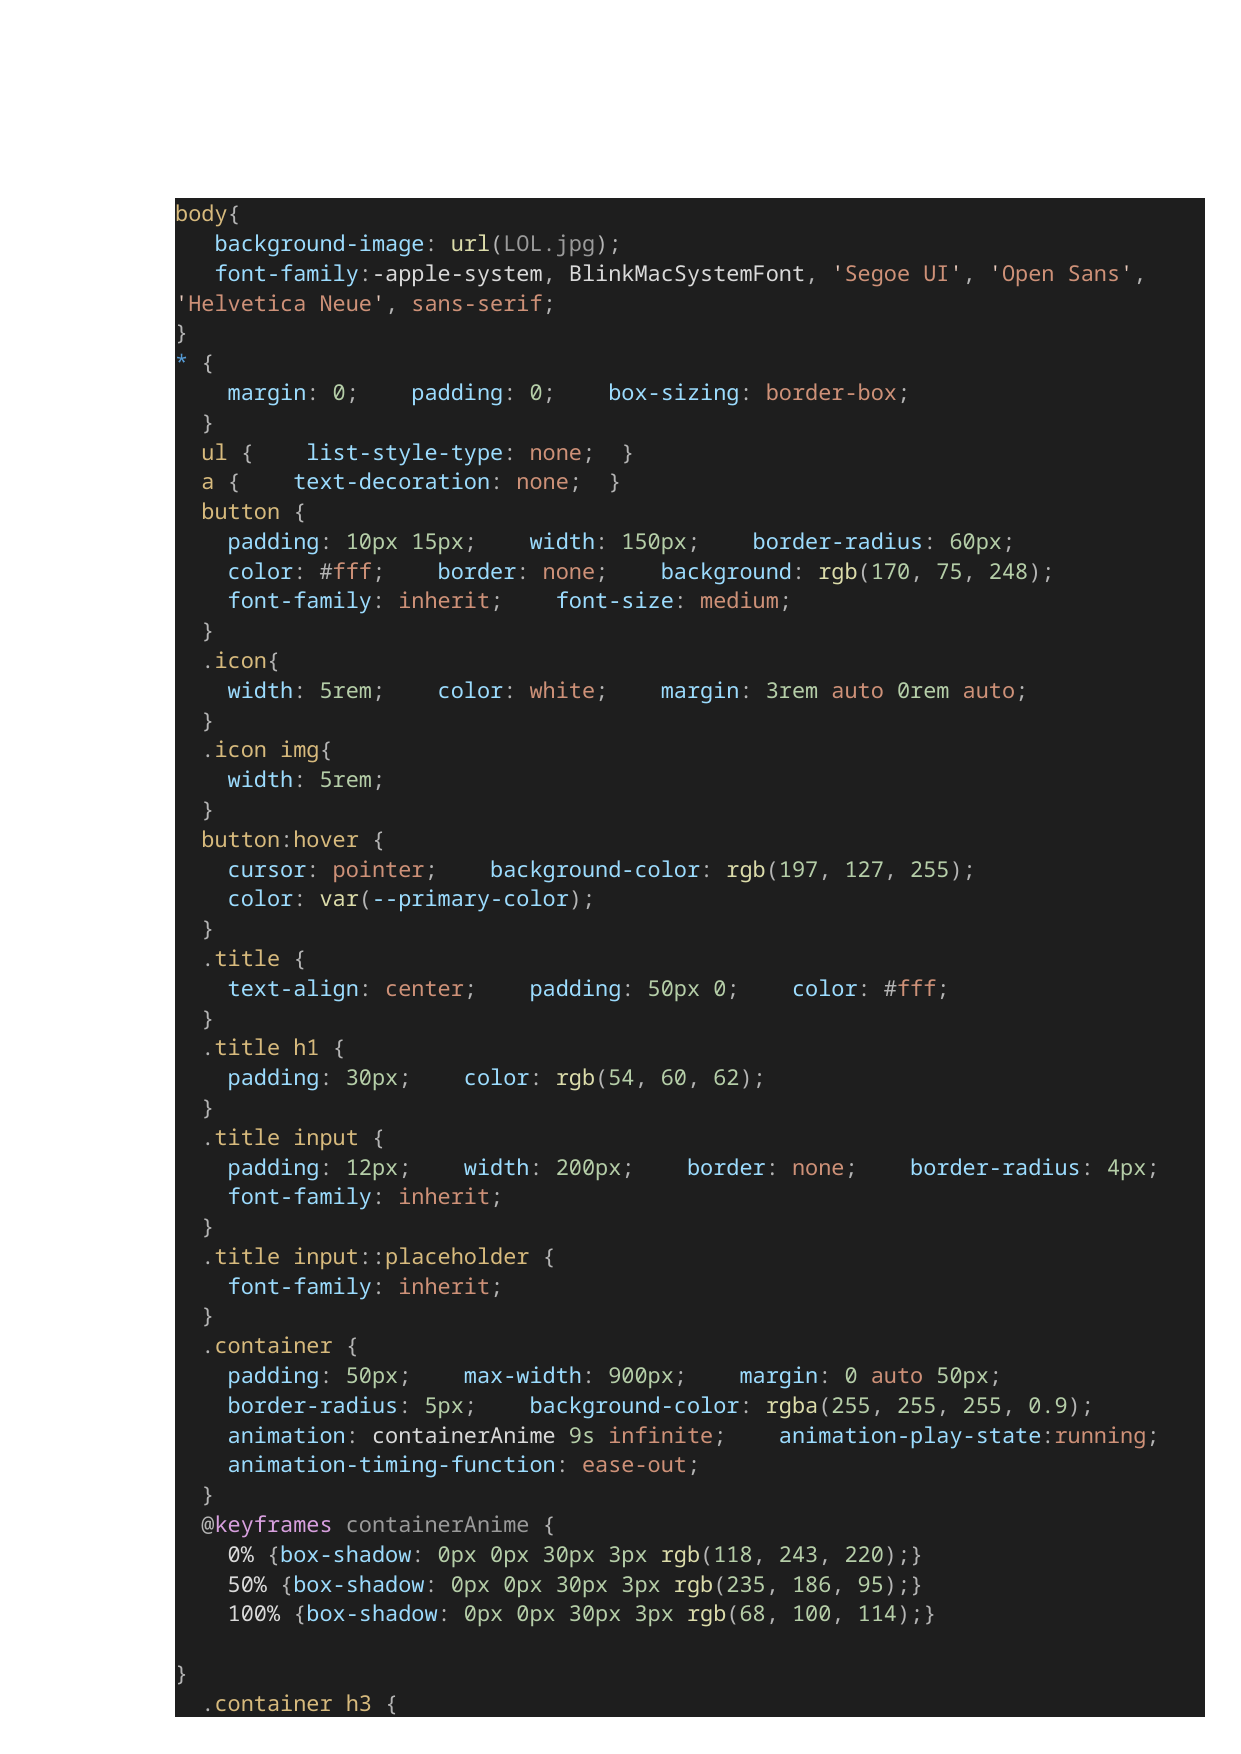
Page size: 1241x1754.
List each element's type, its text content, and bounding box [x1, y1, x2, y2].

text padding: 12px; width: 200px; border: none; border-radius: 4px; [175, 1151, 1205, 1181]
text background-image: url(LOL.jpg); [175, 228, 1205, 258]
text .icon img{ [175, 734, 1205, 764]
text cursor: pointer; background-color: rgb(197, 127, 255); [175, 853, 1205, 883]
text } [175, 317, 1205, 347]
text * { [175, 347, 1205, 377]
text color: #fff; border: none; background: rgb(170, 75, 248); [175, 556, 1205, 585]
text padding: 10px 15px; width: 150px; border-radius: 60px; [175, 526, 1205, 556]
text } [175, 1658, 1205, 1688]
text } [175, 1211, 1205, 1241]
text @keyframes containerAnime { [175, 1509, 1205, 1539]
text } [175, 913, 1205, 943]
text width: 5rem; [175, 764, 1205, 794]
text .container { [175, 1330, 1205, 1360]
text .title input { [175, 1122, 1205, 1151]
text border-radius: 5px; background-color: rgba(255, 255, 255, 0.9); [175, 1390, 1205, 1419]
text } [175, 407, 1205, 436]
text .container h3 { [175, 1688, 1205, 1717]
text } [175, 794, 1205, 824]
text animation: containerAnime 9s infinite; animation-play-state:running; [175, 1419, 1205, 1449]
text } [175, 1092, 1205, 1122]
text 50% {box-shadow: 0px 0px 30px 3px rgb(235, 186, 95);} [175, 1568, 1205, 1598]
text width: 5rem; color: white; margin: 3rem auto 0rem auto; [175, 675, 1205, 704]
text 0% {box-shadow: 0px 0px 30px 3px rgb(118, 243, 220);} [175, 1539, 1205, 1568]
text ul { list-style-type: none; } [175, 436, 1205, 466]
text margin: 0; padding: 0; box-sizing: border-box; [175, 377, 1205, 407]
text font-family: inherit; [175, 1181, 1205, 1211]
text animation-timing-function: ease-out; [175, 1449, 1205, 1479]
text font-family: inherit; font-size: medium; [175, 585, 1205, 615]
text button:hover { [175, 824, 1205, 853]
text 100% {box-shadow: 0px 0px 30px 3px rgb(68, 100, 114);} [175, 1598, 1205, 1628]
text } [175, 615, 1205, 645]
text color: var(--primary-color); [175, 883, 1205, 913]
text } [175, 1479, 1205, 1509]
text button { [175, 496, 1205, 526]
text } [175, 704, 1205, 734]
text padding: 30px; color: rgb(54, 60, 62); [175, 1062, 1205, 1092]
text font-family: inherit; [175, 1271, 1205, 1300]
text padding: 50px; max-width: 900px; margin: 0 auto 50px; [175, 1360, 1205, 1390]
text } [175, 1002, 1205, 1032]
text .title input::placeholder { [175, 1241, 1205, 1271]
text a { text-decoration: none; } [175, 466, 1205, 496]
text .title { [175, 943, 1205, 973]
text body{ [175, 198, 1205, 228]
text text-align: center; padding: 50px 0; color: #fff; [175, 973, 1205, 1002]
text } [175, 1300, 1205, 1330]
text .title h1 { [175, 1032, 1205, 1062]
text .icon{ [175, 645, 1205, 675]
text font-family:-apple-system, BlinkMacSystemFont, 'Segoe UI', 'Open Sans', 'Helvetica Neue', sans-serif; [175, 258, 1205, 317]
